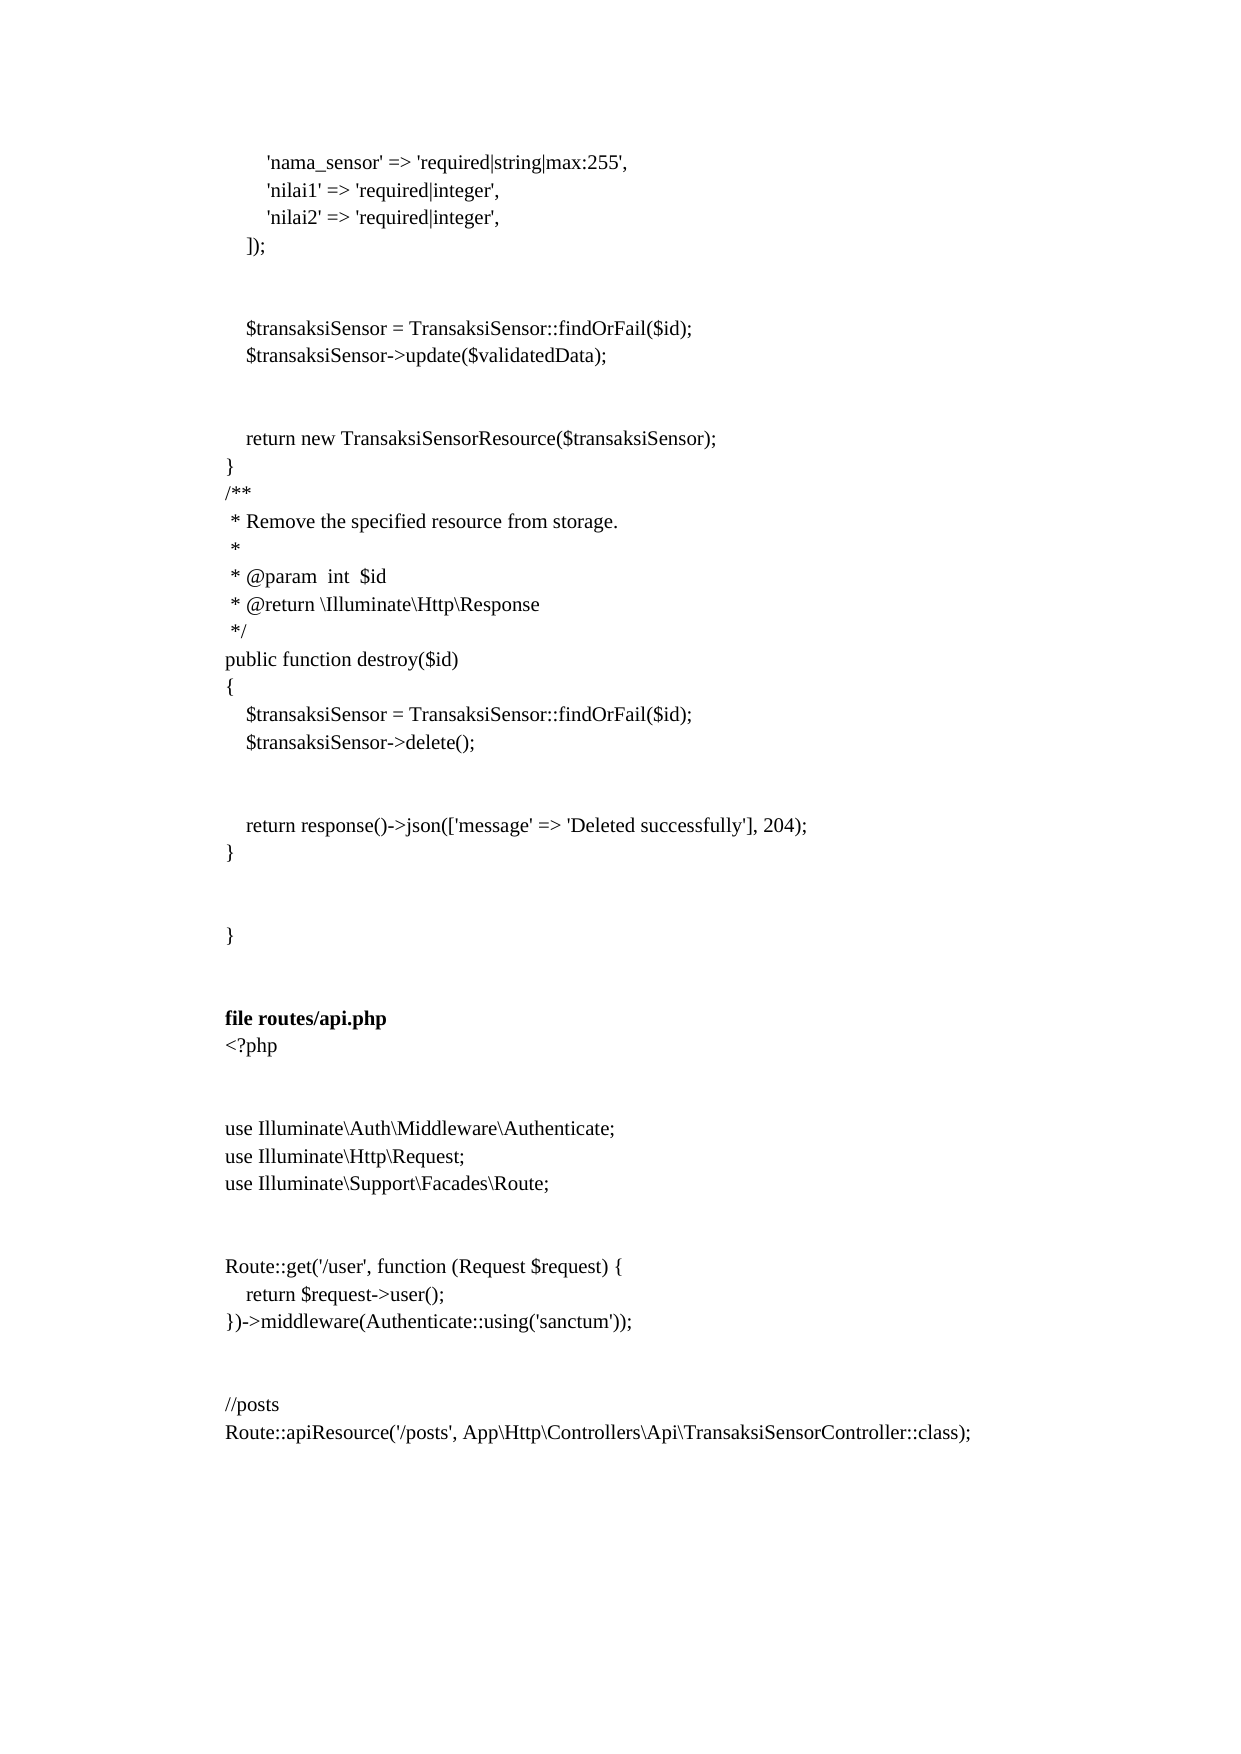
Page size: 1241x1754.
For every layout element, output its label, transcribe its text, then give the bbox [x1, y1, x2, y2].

text * @return \Illuminate\Http\Response [225, 592, 1090, 616]
text //posts [225, 1392, 1090, 1416]
text $transaksiSensor = TransaksiSensor::findOrFail($id); [225, 316, 1090, 340]
text * @param int $id [225, 564, 1090, 588]
text Route::apiResource('/posts', App\Http\Controllers\Api\TransaksiSensorController::class); [225, 1420, 1090, 1444]
text <?php [225, 1033, 1090, 1057]
text { [225, 674, 1090, 698]
text $transaksiSensor = TransaksiSensor::findOrFail($id); [225, 702, 1090, 726]
text ]); [225, 233, 1090, 257]
text return new TransaksiSensorResource($transaksiSensor); [225, 426, 1090, 450]
text 'nilai2' => 'required|integer', [225, 205, 1090, 229]
text } [225, 454, 1090, 478]
text return response()->json(['message' => 'Deleted successfully'], 204); [225, 812, 1090, 837]
text file routes/api.php [225, 1006, 1090, 1030]
text $transaksiSensor->update($validatedData); [225, 343, 1090, 367]
text * [225, 536, 1090, 561]
text 'nama_sensor' => 'required|string|max:255', [225, 150, 1090, 174]
text return $request->user(); [225, 1282, 1090, 1306]
text Route::get('/user', function (Request $request) { [225, 1254, 1090, 1278]
text use Illuminate\Support\Facades\Route; [225, 1171, 1090, 1195]
text */ [225, 619, 1090, 643]
text /** [225, 481, 1090, 505]
text } [225, 840, 1090, 864]
text use Illuminate\Http\Request; [225, 1144, 1090, 1168]
text * Remove the specified resource from storage. [225, 509, 1090, 533]
text $transaksiSensor->delete(); [225, 730, 1090, 754]
text public function destroy($id) [225, 647, 1090, 671]
text } [225, 923, 1090, 947]
text use Illuminate\Auth\Middleware\Authenticate; [225, 1116, 1090, 1140]
text 'nilai1' => 'required|integer', [225, 178, 1090, 202]
text })->middleware(Authenticate::using('sanctum')); [225, 1309, 1090, 1333]
